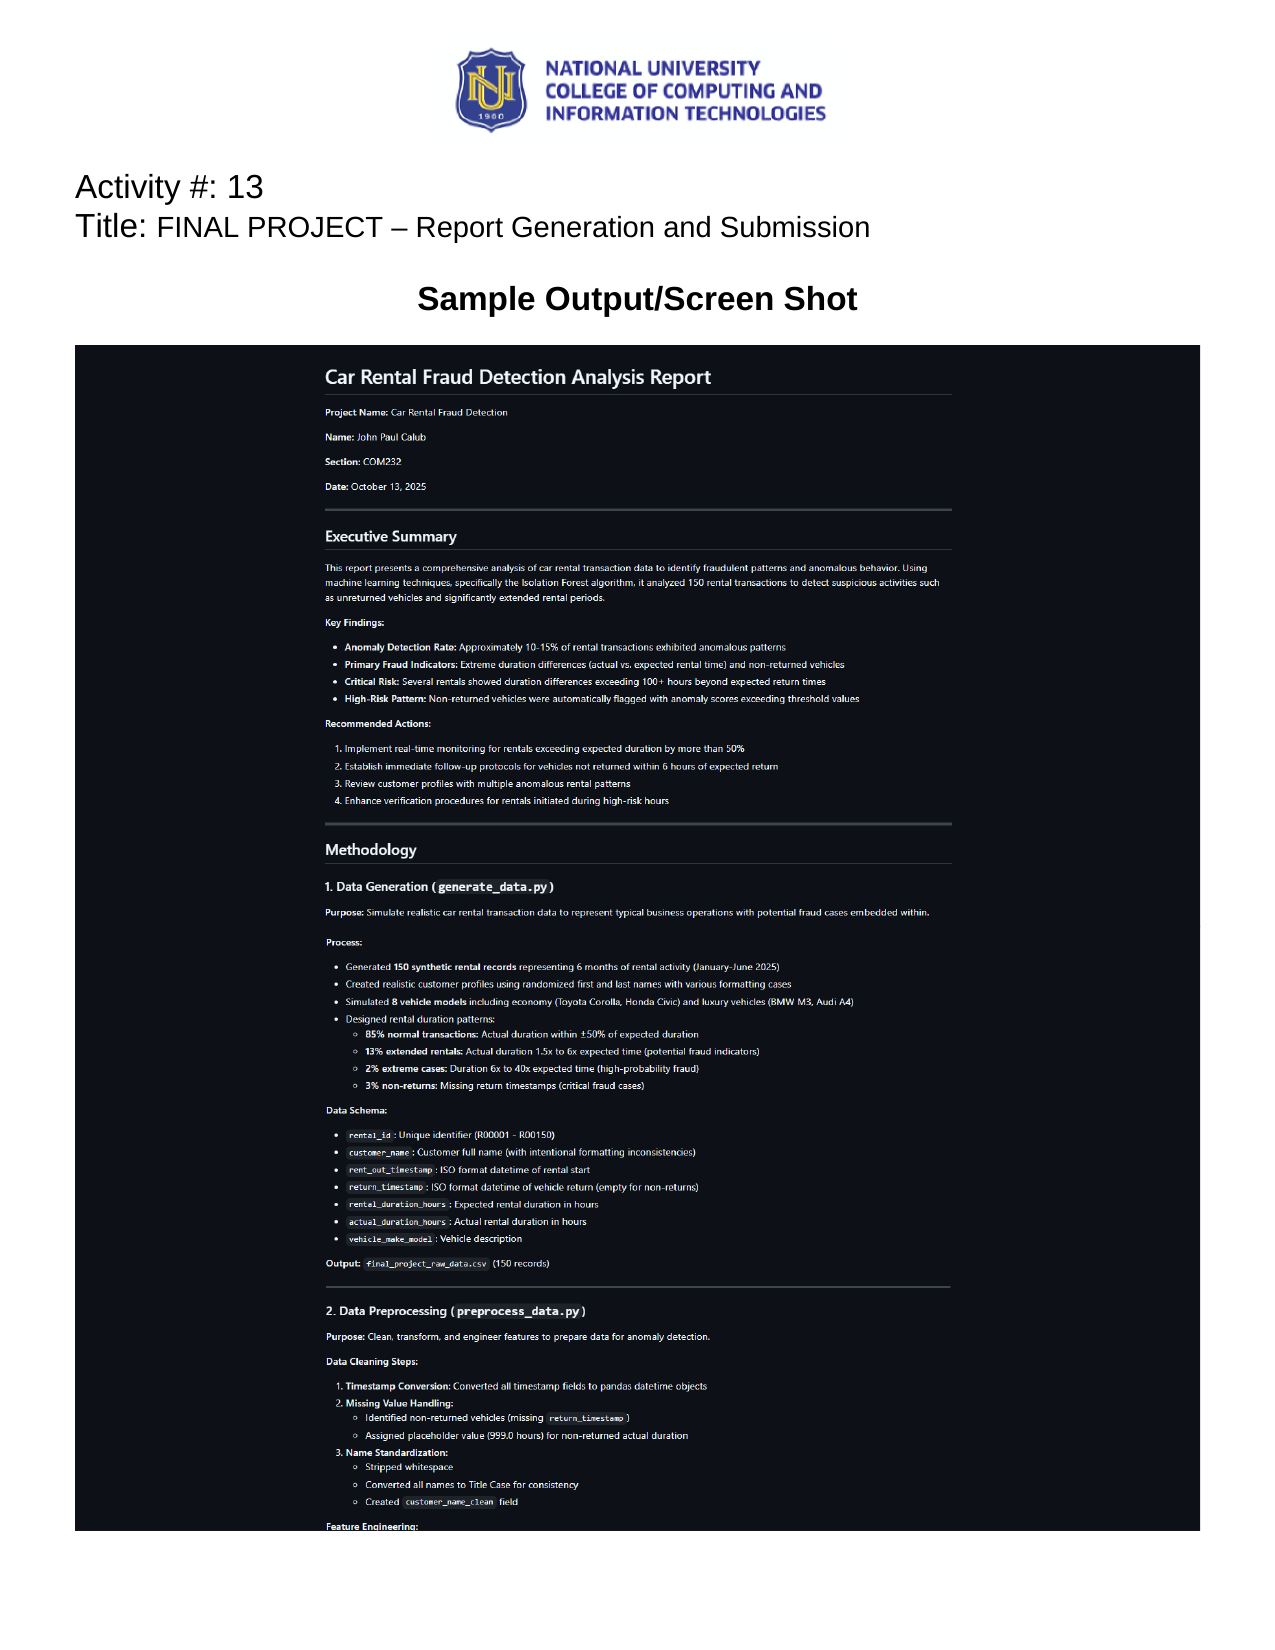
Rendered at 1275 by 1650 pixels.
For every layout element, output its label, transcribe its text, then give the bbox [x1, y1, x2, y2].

text Sample Output/Screen Shot [75, 279, 1200, 317]
text Title: FINAL PROJECT – Report Generation and Submission [75, 206, 1200, 244]
picture [435, 41, 841, 142]
text Activity #: 13 [75, 167, 1200, 206]
picture [75, 345, 1200, 1531]
